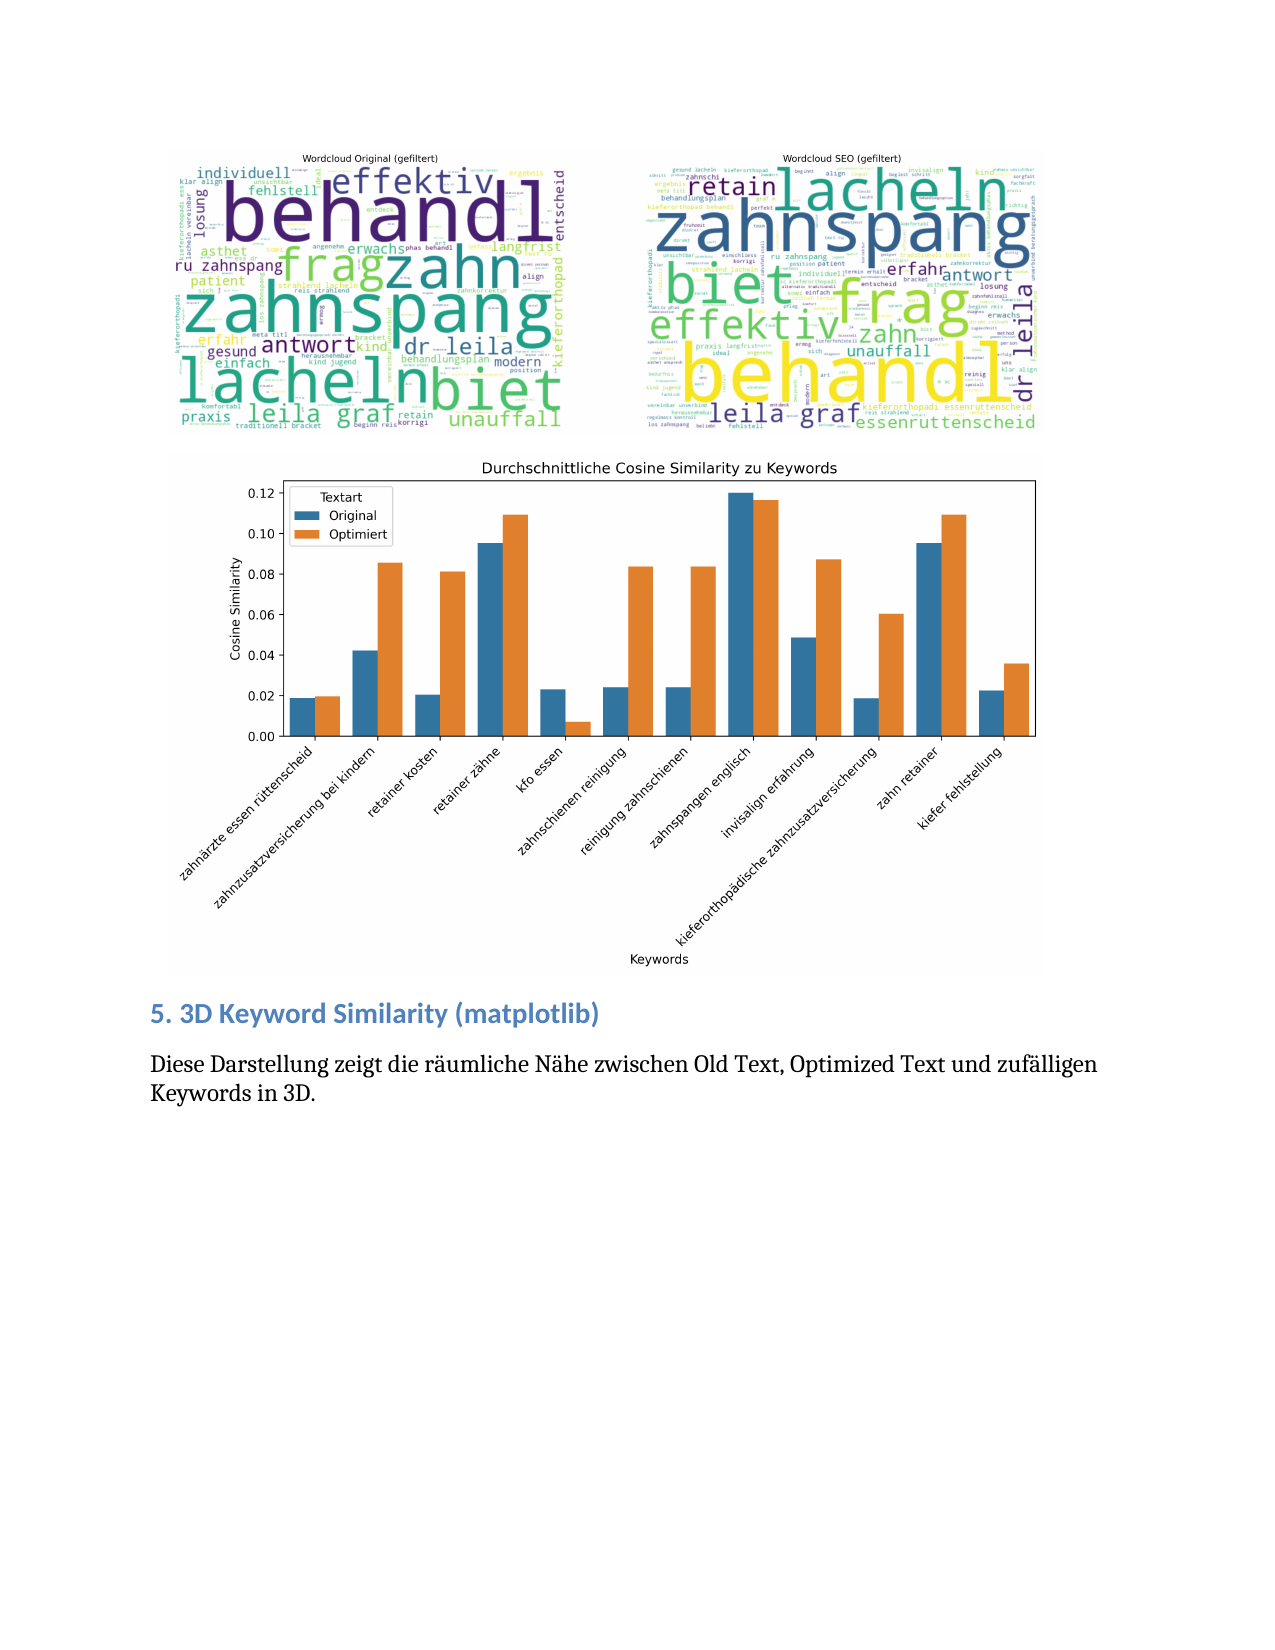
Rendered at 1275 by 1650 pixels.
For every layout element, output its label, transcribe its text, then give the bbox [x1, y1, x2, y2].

picture [168, 150, 1044, 435]
text Diese Darstellung zeigt die räumliche Nähe zwischen Old Text, Optimized Text und zufälligen Keywords in 3D. [150, 1050, 1125, 1107]
picture [168, 453, 1044, 975]
subtitle 5. 3D Keyword Similarity (matplotlib) [150, 996, 1125, 1031]
